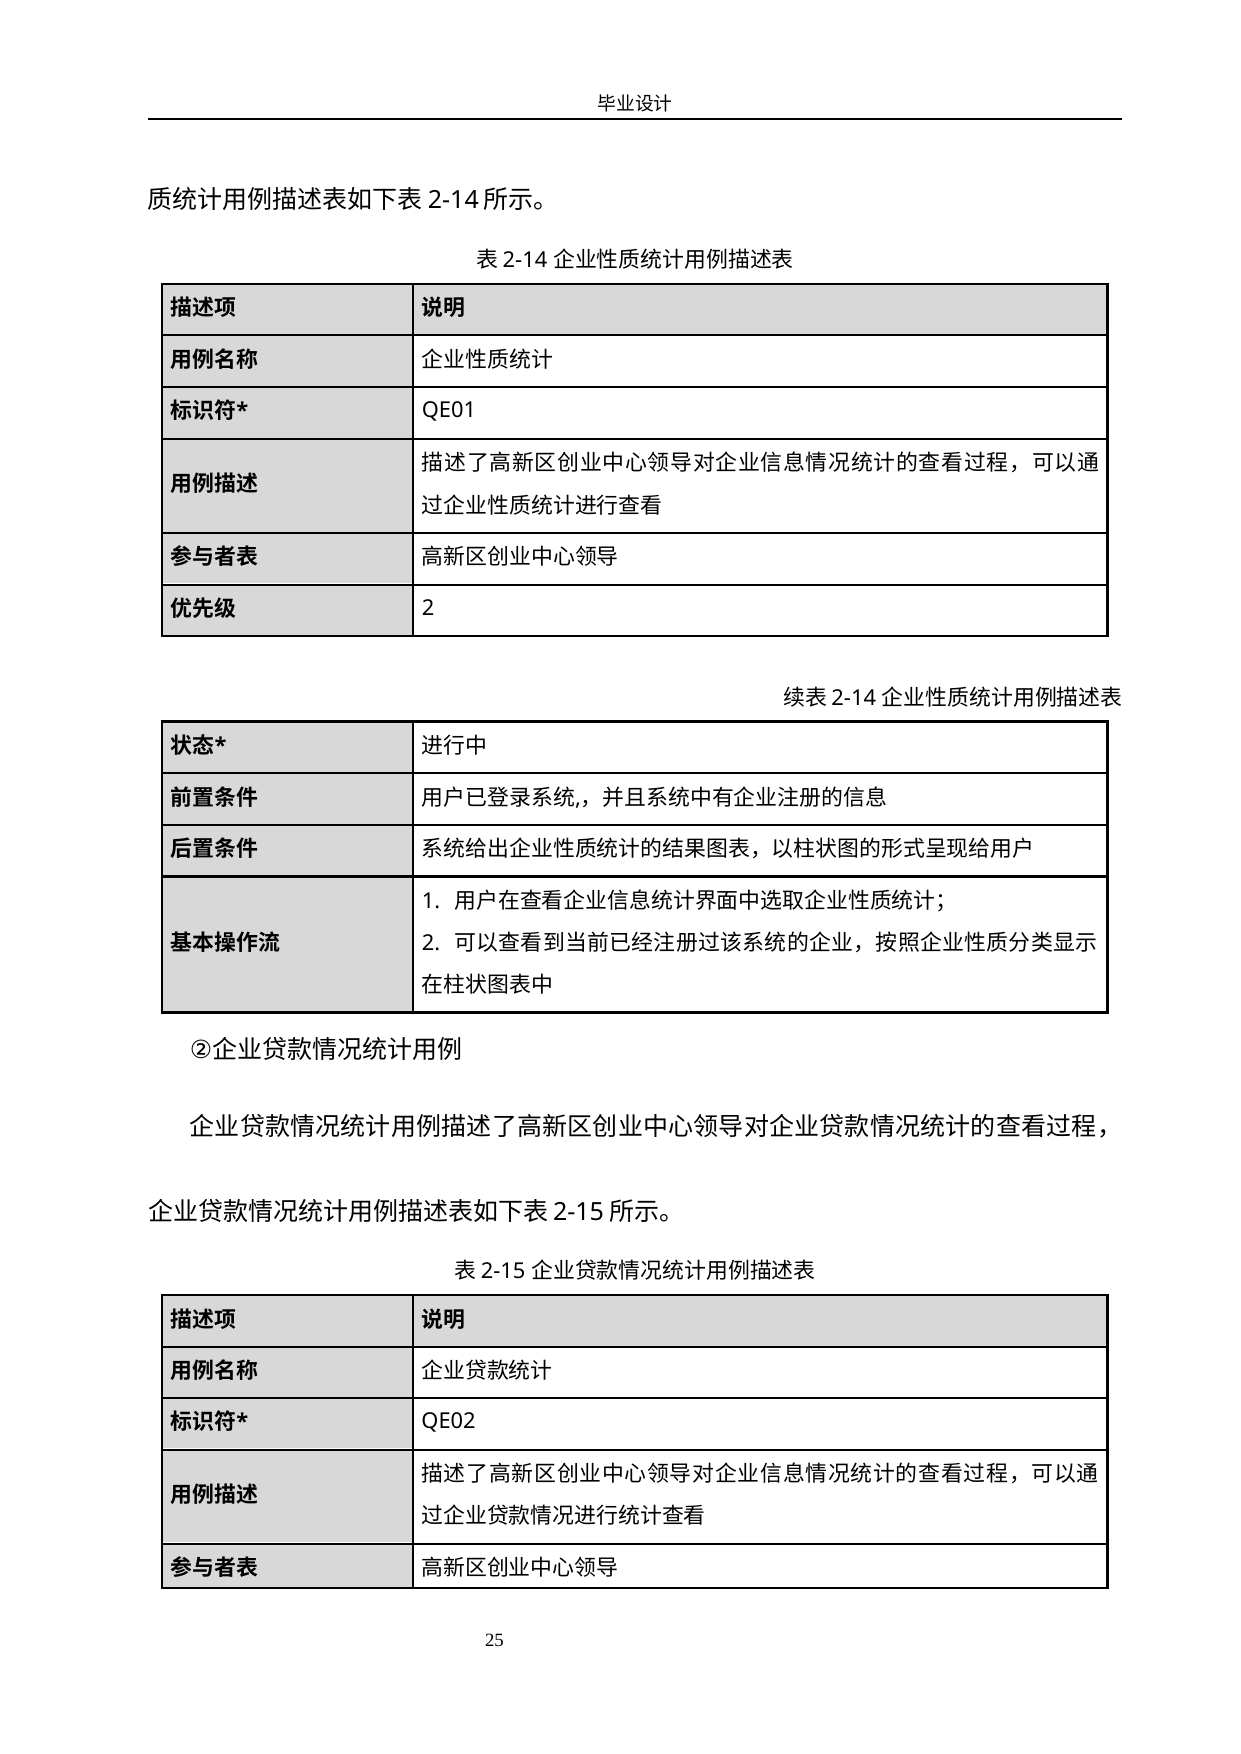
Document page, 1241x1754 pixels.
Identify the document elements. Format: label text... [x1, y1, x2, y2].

table_header 状态* [163, 723, 412, 772]
table_cell 描述了高新区创业中心领导对企业信息情况统计的查看过程，可以通过企业性质统计进行查看 [414, 440, 1106, 532]
table_header 进行中 [414, 723, 1106, 772]
table_cell 后置条件 [163, 826, 412, 875]
table_cell 描述了高新区创业中心领导对企业信息情况统计的查看过程，可以通过企业贷款情况进行统计查看 [414, 1451, 1106, 1542]
table_header 描述项 [163, 1296, 412, 1346]
table_cell 标识符* [163, 1399, 412, 1448]
table_cell 前置条件 [163, 774, 412, 824]
table_header 描述项 [163, 285, 412, 334]
table_cell 用例描述 [163, 1451, 412, 1542]
table_cell QE01 [414, 388, 1106, 438]
table_cell 2 [414, 586, 1106, 635]
table_cell 高新区创业中心领导 [414, 534, 1106, 583]
table_cell QE02 [414, 1399, 1106, 1448]
table_cell 企业性质统计 [414, 336, 1106, 386]
table_cell 用户在查看企业信息统计界面中选取企业性质统计； 可以查看到当前已经注册过该系统的企业，按照企业性质分类显示在柱状图表中 [414, 878, 1106, 1011]
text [148, 164, 1122, 232]
table_cell 系统给出企业性质统计的结果图表，以柱状图的形式呈现给用户 [414, 826, 1106, 875]
table_cell 企业贷款统计 [414, 1348, 1106, 1397]
table_header 说明 [414, 285, 1106, 334]
text 表2-14 企业性质统计用例描述表 [148, 241, 1122, 275]
table_cell 参与者表 [163, 534, 412, 583]
list 企业贷款情况统计用例 [148, 1013, 1122, 1081]
table_cell 用户已登录系统,，并且系统中有企业注册的信息 [414, 774, 1106, 824]
table_cell 用例描述 [163, 440, 412, 532]
table_header 说明 [414, 1296, 1106, 1346]
table_cell 用例名称 [163, 1348, 412, 1397]
table_cell 基本操作流 [163, 878, 412, 1011]
table_cell 标识符* [163, 388, 412, 438]
table_cell 优先级 [163, 586, 412, 635]
text 企业贷款情况统计用例描述了高新区创业中心领导对企业贷款情况统计的查看过程，企业贷款情况统计用例描述表如下表2-15所示。 [148, 1090, 1122, 1243]
table_cell 高新区创业中心领导 [414, 1545, 1106, 1587]
text 表2-15 企业贷款情况统计用例描述表 [148, 1252, 1122, 1286]
text 续表2-14 企业性质统计用例描述表 [148, 678, 1122, 712]
table_cell 用例名称 [163, 336, 412, 386]
table_cell 参与者表 [163, 1545, 412, 1587]
